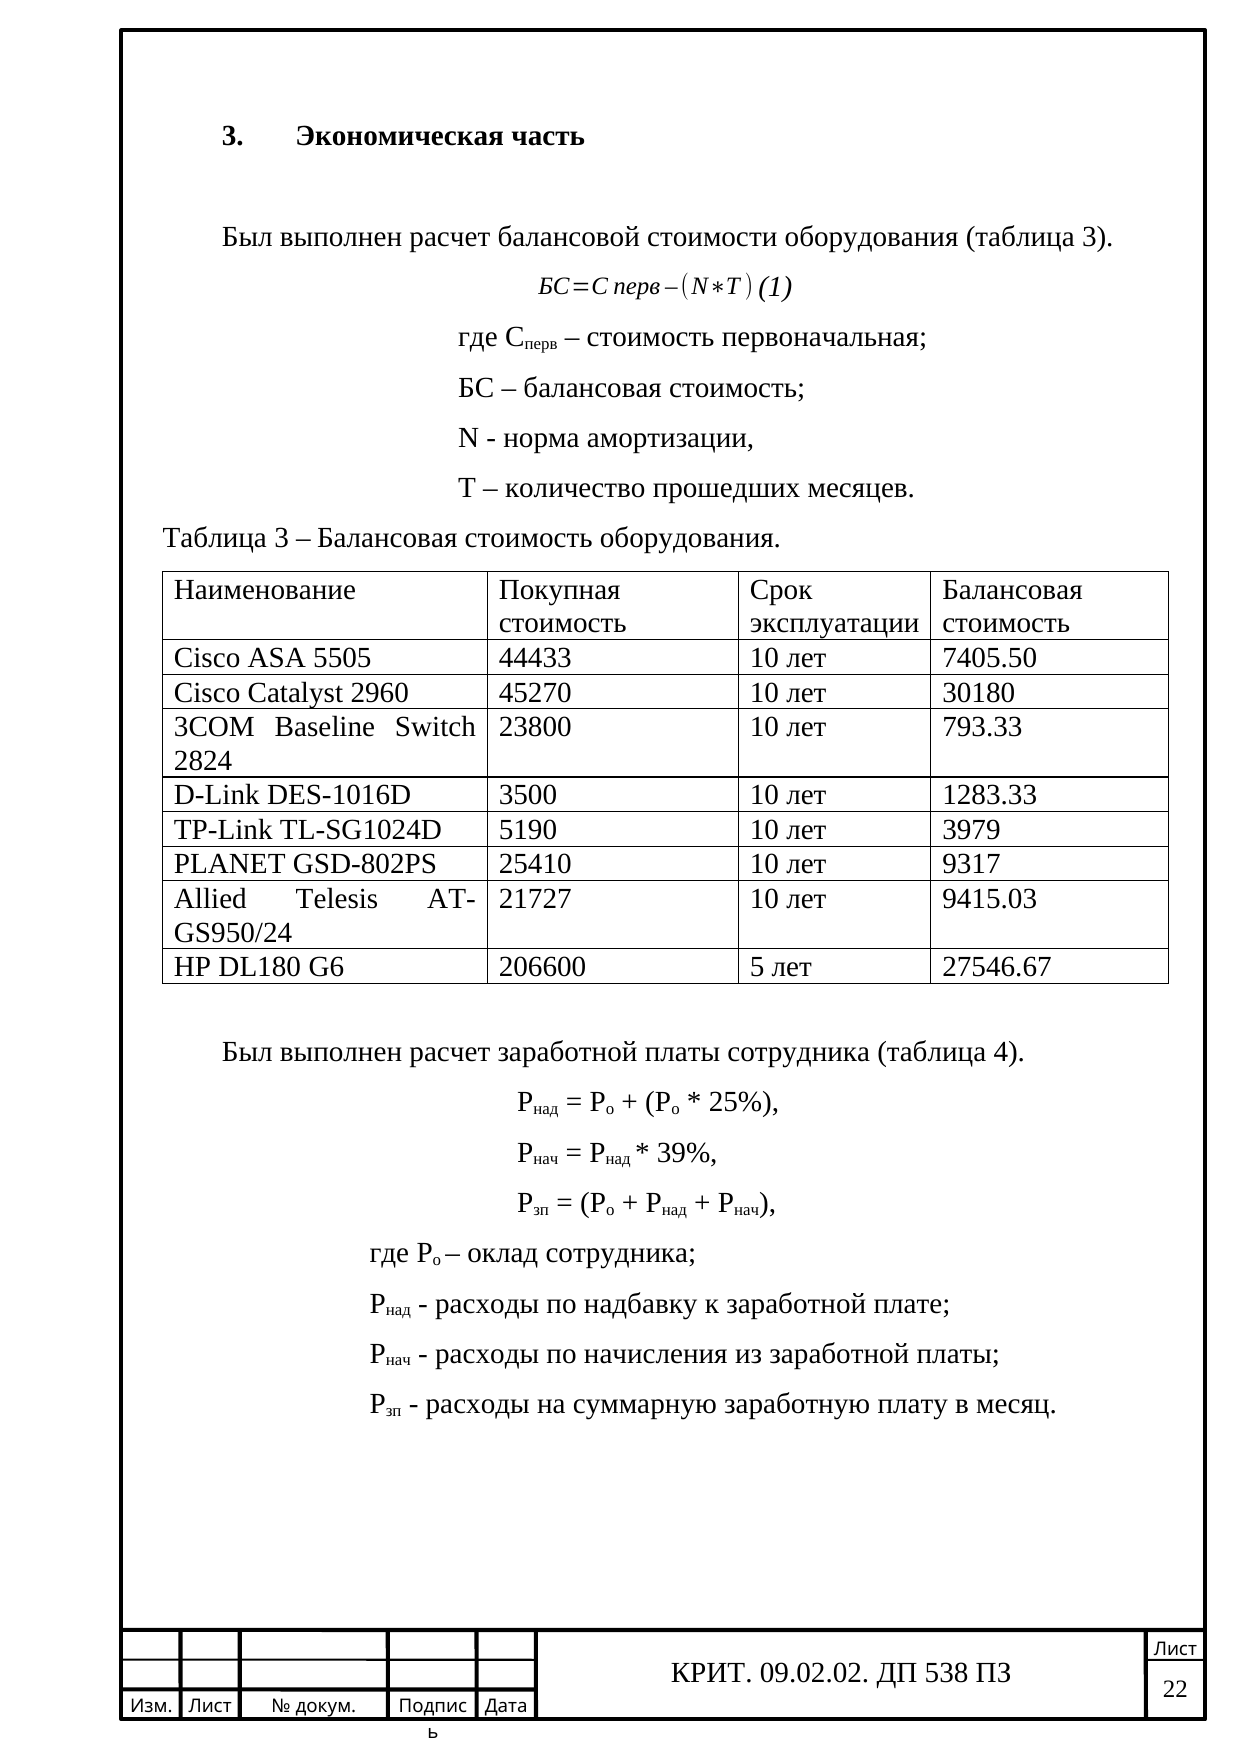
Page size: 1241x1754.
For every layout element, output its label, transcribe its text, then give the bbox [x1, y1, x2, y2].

table_cell 10 лет [739, 709, 930, 776]
text Был выполнен расчет заработной платы сотрудника (таблица 4). [148, 1034, 1181, 1068]
text Рзп - расходы на суммарную заработную плату в месяц. [295, 1386, 1181, 1420]
table_cell 10 лет [739, 675, 930, 708]
list Экономическая часть [148, 118, 1181, 152]
text Рнач = Рнад * 39%, [443, 1135, 1181, 1168]
table_cell 10 лет [739, 881, 930, 948]
table_cell 25410 [488, 847, 738, 880]
table_cell 45270 [488, 675, 738, 708]
table_cell 10 лет [739, 640, 930, 674]
table_header Срок эксплуатации [739, 572, 930, 639]
table_cell TP-Link TL-SG1024D [163, 812, 487, 846]
text Таблица 3 – Балансовая стоимость оборудования. [148, 521, 1181, 554]
table_cell 3500 [488, 778, 738, 811]
table_cell 27546.67 [931, 949, 1168, 983]
table_cell 10 лет [739, 778, 930, 811]
table_cell 3979 [931, 812, 1168, 846]
text Рнад - расходы по надбавку к заработной плате; [295, 1286, 1181, 1319]
table_cell Allied Telesis AT-GS950/24 [163, 881, 487, 948]
text T – количество прошедших месяцев. [384, 470, 1181, 504]
text (1) [148, 269, 1181, 303]
text Рнач - расходы по начисления из заработной платы; [295, 1336, 1181, 1369]
table_cell 23800 [488, 709, 738, 776]
table_header Покупная стоимость [488, 572, 738, 639]
text где Сперв – стоимость первоначальная; [384, 319, 1181, 353]
text Был выполнен расчет балансовой стоимости оборудования (таблица 3). [148, 219, 1181, 252]
table_cell 21727 [488, 881, 738, 948]
text БС – балансовая стоимость; [384, 370, 1181, 403]
table_cell Cisco ASA 5505 [163, 640, 487, 674]
table_cell 10 лет [739, 847, 930, 880]
table_cell Cisco Catalyst 2960 [163, 675, 487, 708]
table_cell HP DL180 G6 [163, 949, 487, 983]
table_cell 30180 [931, 675, 1168, 708]
table_cell 44433 [488, 640, 738, 674]
table_cell 5190 [488, 812, 738, 846]
table_header Балансовая стоимость [931, 572, 1168, 639]
text Рнад = Ро + (Ро * 25%), [443, 1084, 1181, 1118]
table_cell 3COM Baseline Switch 2824 [163, 709, 487, 776]
table_cell PLANET GSD-802PS [163, 847, 487, 880]
table_cell 793.33 [931, 709, 1168, 776]
table_cell 1283.33 [931, 778, 1168, 811]
table_header Наименование [163, 572, 487, 639]
table_cell D-Link DES-1016D [163, 778, 487, 811]
table_cell 206600 [488, 949, 738, 983]
table_cell 9317 [931, 847, 1168, 880]
text Рзп = (Ро + Рнад + Рнач), [443, 1185, 1181, 1219]
text где Ро – оклад сотрудника; [295, 1235, 1181, 1269]
table_cell 7405.50 [931, 640, 1168, 674]
table_cell 9415.03 [931, 881, 1168, 948]
table_cell 5 лет [739, 949, 930, 983]
text N - норма амортизации, [384, 420, 1181, 453]
table_cell 10 лет [739, 812, 930, 846]
